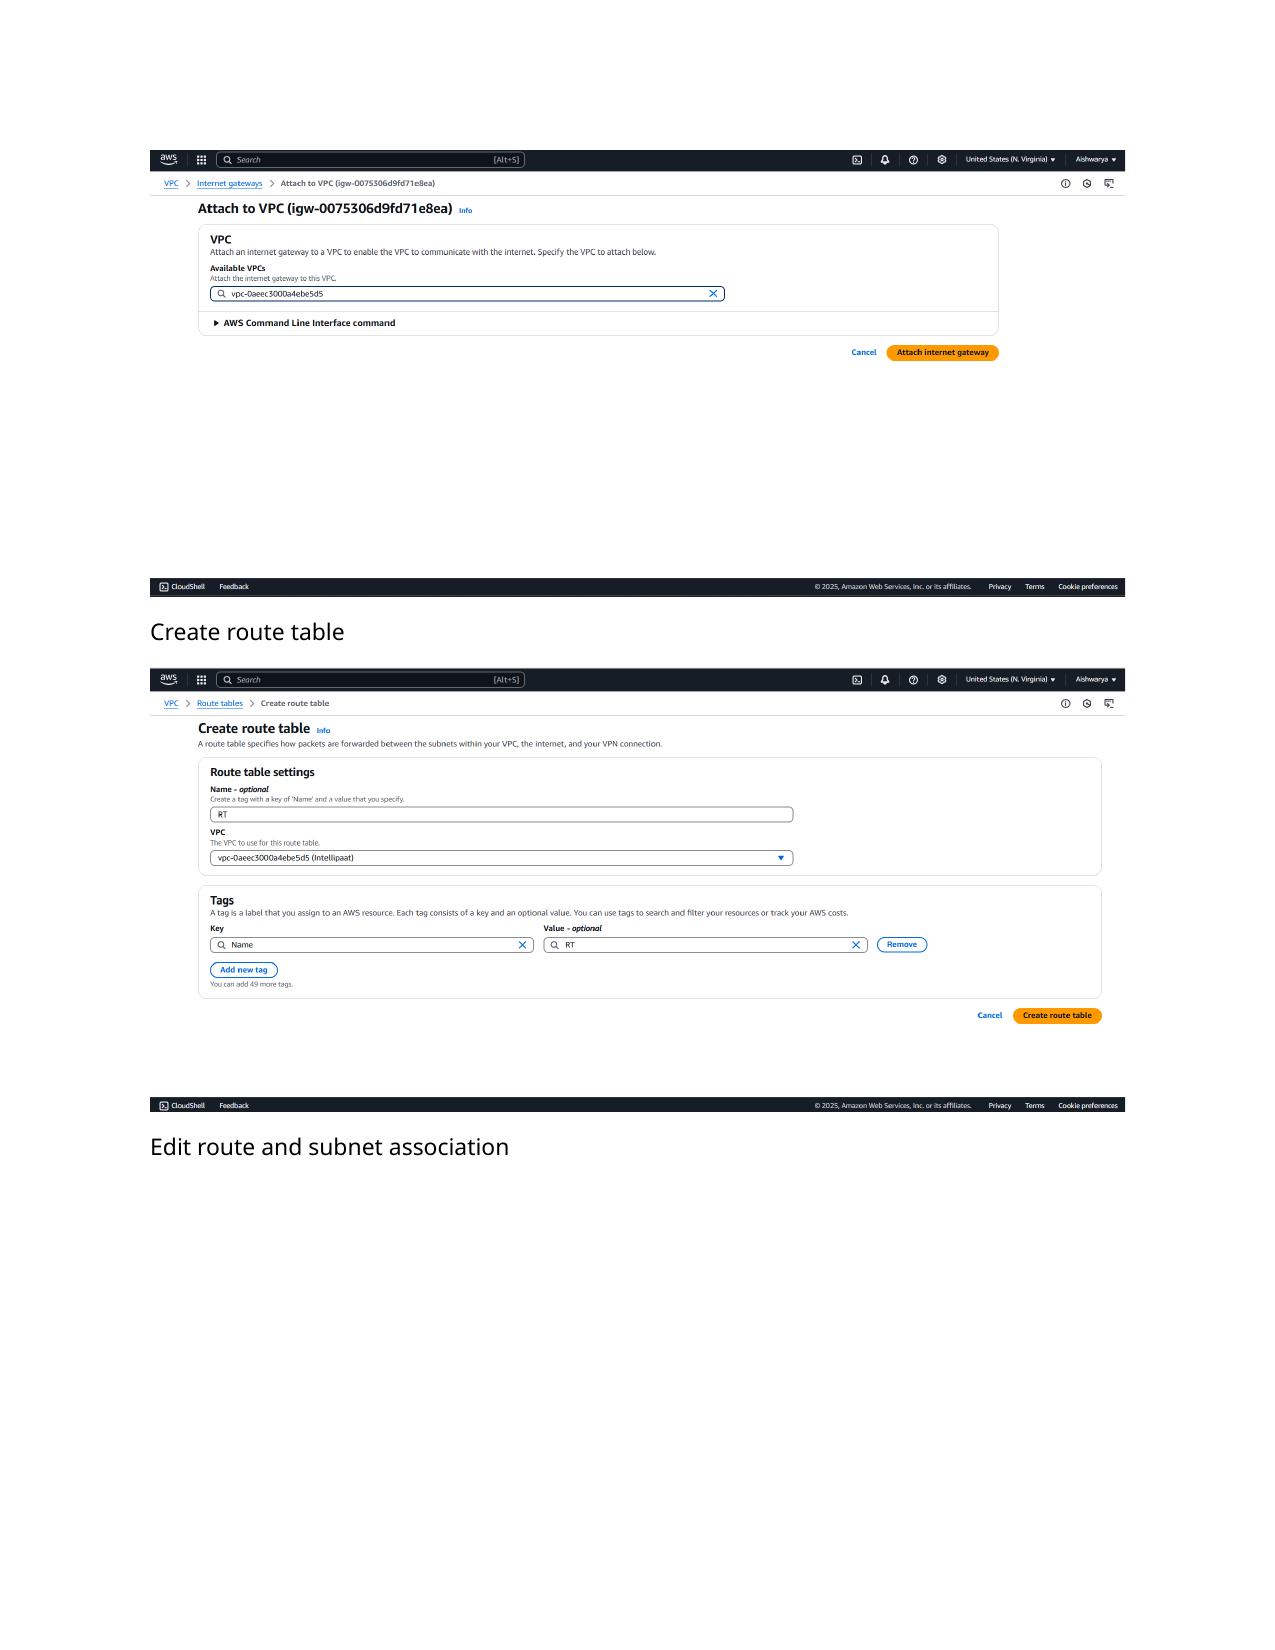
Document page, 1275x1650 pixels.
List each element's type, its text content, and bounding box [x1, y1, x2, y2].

picture [150, 150, 1125, 597]
text Create route table [150, 616, 1125, 647]
text Edit route and subnet association [150, 1131, 1125, 1162]
picture [150, 666, 1125, 1112]
